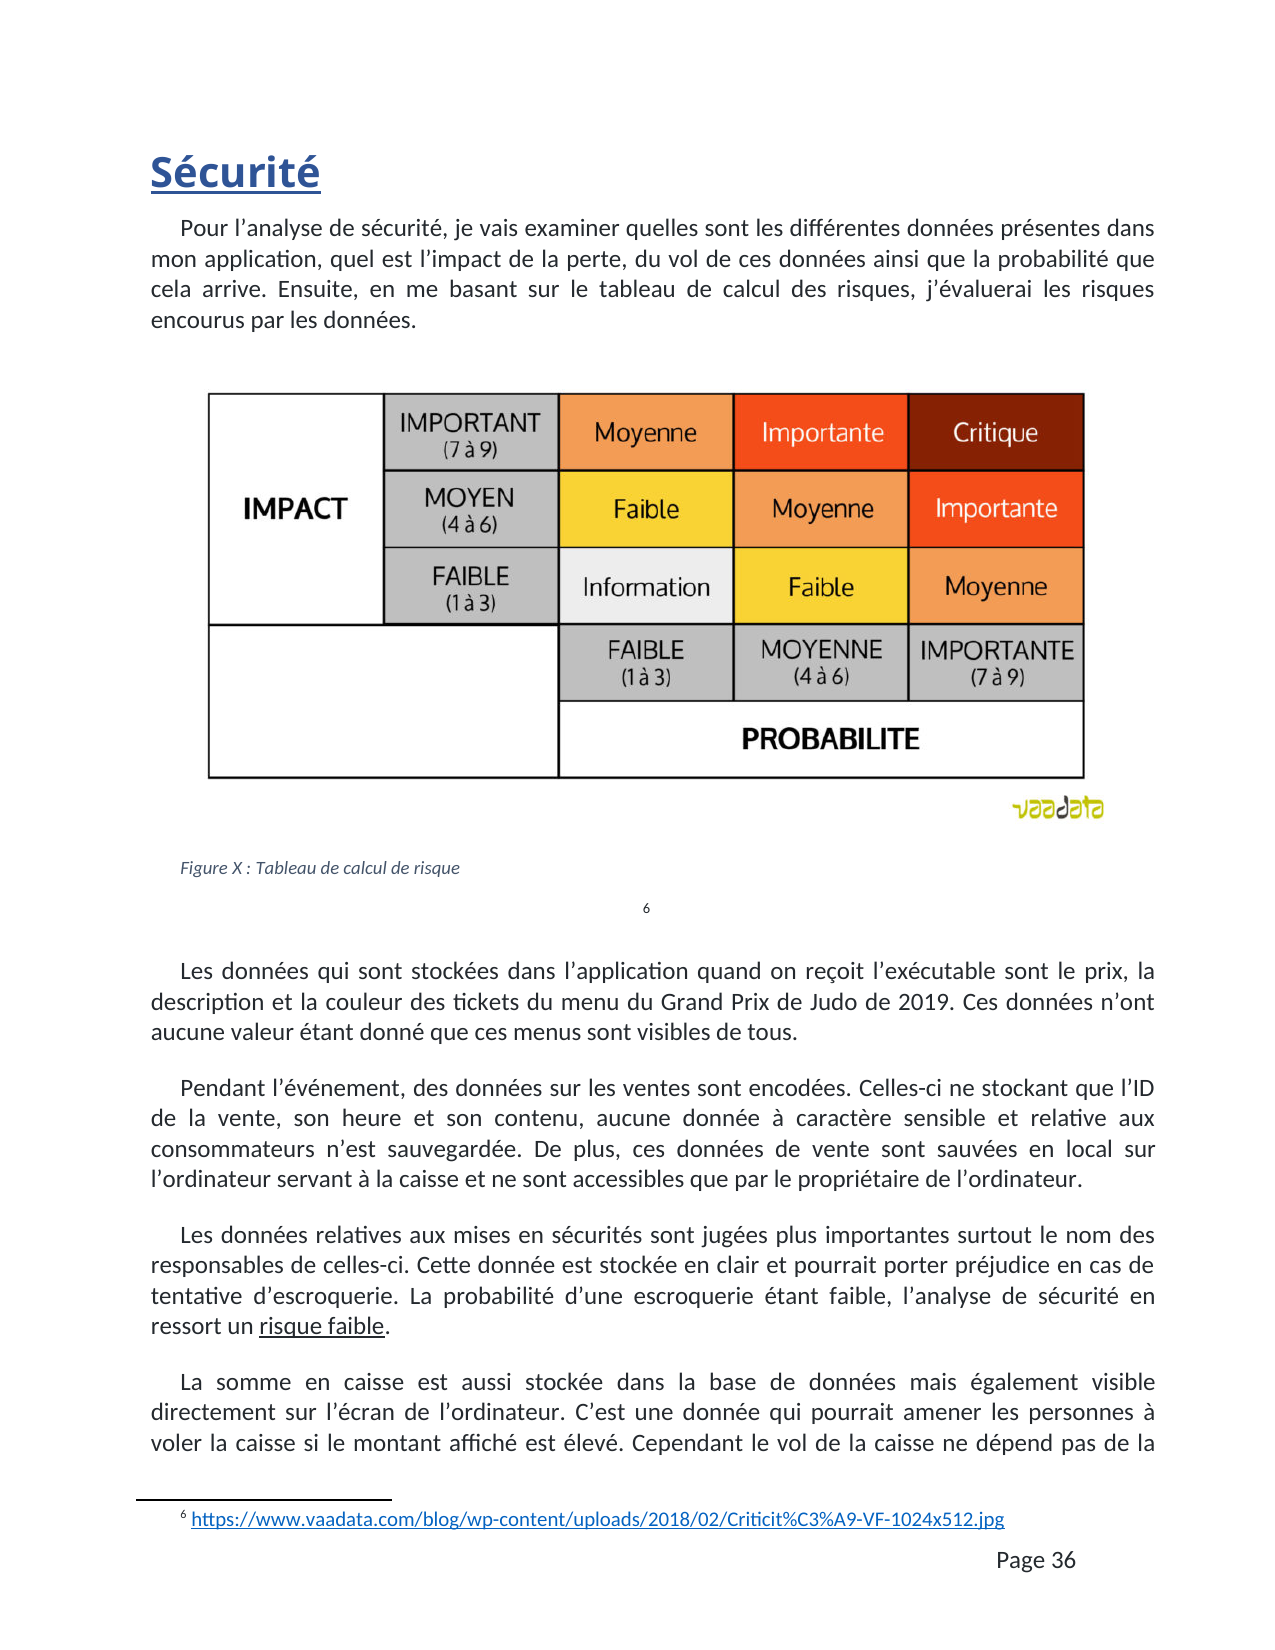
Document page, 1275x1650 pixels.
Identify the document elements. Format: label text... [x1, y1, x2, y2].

text Pour l’analyse de sécurité, je vais examiner quelles sont les différentes données présentes dans mon application, quel est l’impact de la perte, du vol de ces données ainsi que la probabilité que cela arrive. Ensuite, en me basant sur le tableau de calcul des risques, j’évaluerai les risques encourus par les données. [151, 212, 1157, 334]
text Figure X : Tableau de calcul de risque [151, 856, 1157, 879]
text Pendant l’événement, des données sur les ventes sont encodées. Celles-ci ne stockant que l’ID de la vente, son heure et son contenu, aucune donnée à caractère sensible et relative aux consommateurs n’est sauvegardée. De plus, ces données de vente sont sauvées en local sur l’ordinateur servant à la caisse et ne sont accessibles que par le propriétaire de l’ordinateur. [151, 1072, 1157, 1194]
text Les données qui sont stockées dans l’application quand on reçoit l’exécutable sont le prix, la description et la couleur des tickets du menu du Grand Prix de Judo de 2019. Ces données n’ont aucune valeur étant donné que ces menus sont visibles de tous. [151, 955, 1157, 1047]
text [151, 1366, 1157, 1457]
picture [175, 359, 1118, 831]
text Les données relatives aux mises en sécurités sont jugées plus importantes surtout le nom des responsables de celles-ci. Cette donnée est stockée en clair et pourrait porter préjudice en cas de tentative d’escroquerie. La probabilité d’une escroquerie étant faible, l’analyse de sécurité en ressort un risque faible. [151, 1219, 1157, 1341]
subtitle Sécurité [151, 143, 1157, 200]
